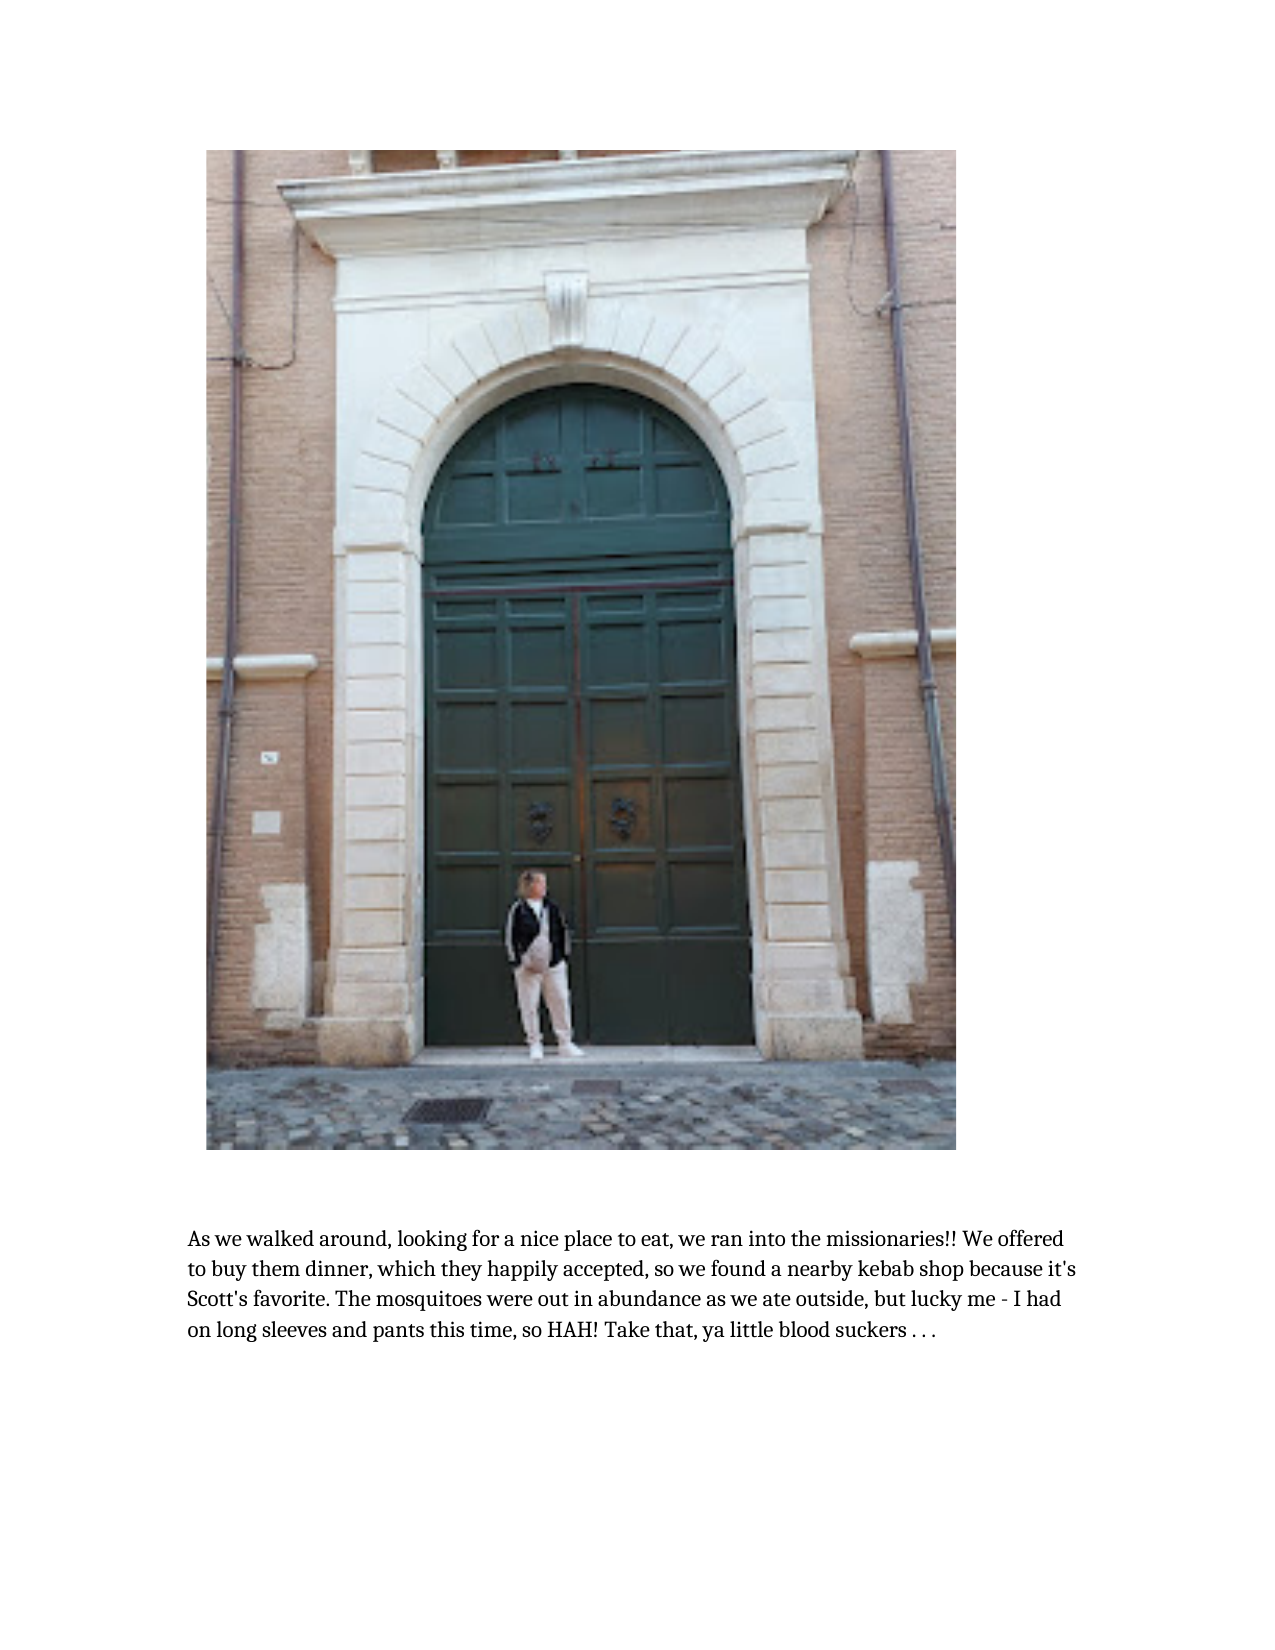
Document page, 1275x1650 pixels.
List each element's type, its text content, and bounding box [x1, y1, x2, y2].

picture [206, 150, 957, 1150]
text As we walked around, looking for a nice place to eat, we ran into the missionaries!! We offered to buy them dinner, which they happily accepted, so we found a nearby kebab shop because it's Scott's favorite. The mosquitoes were out in abundance as we ate outside, but lucky me - I had on long sleeves and pants this time, so HAH! Take that, ya little blood suckers . . . [187, 1226, 1087, 1343]
